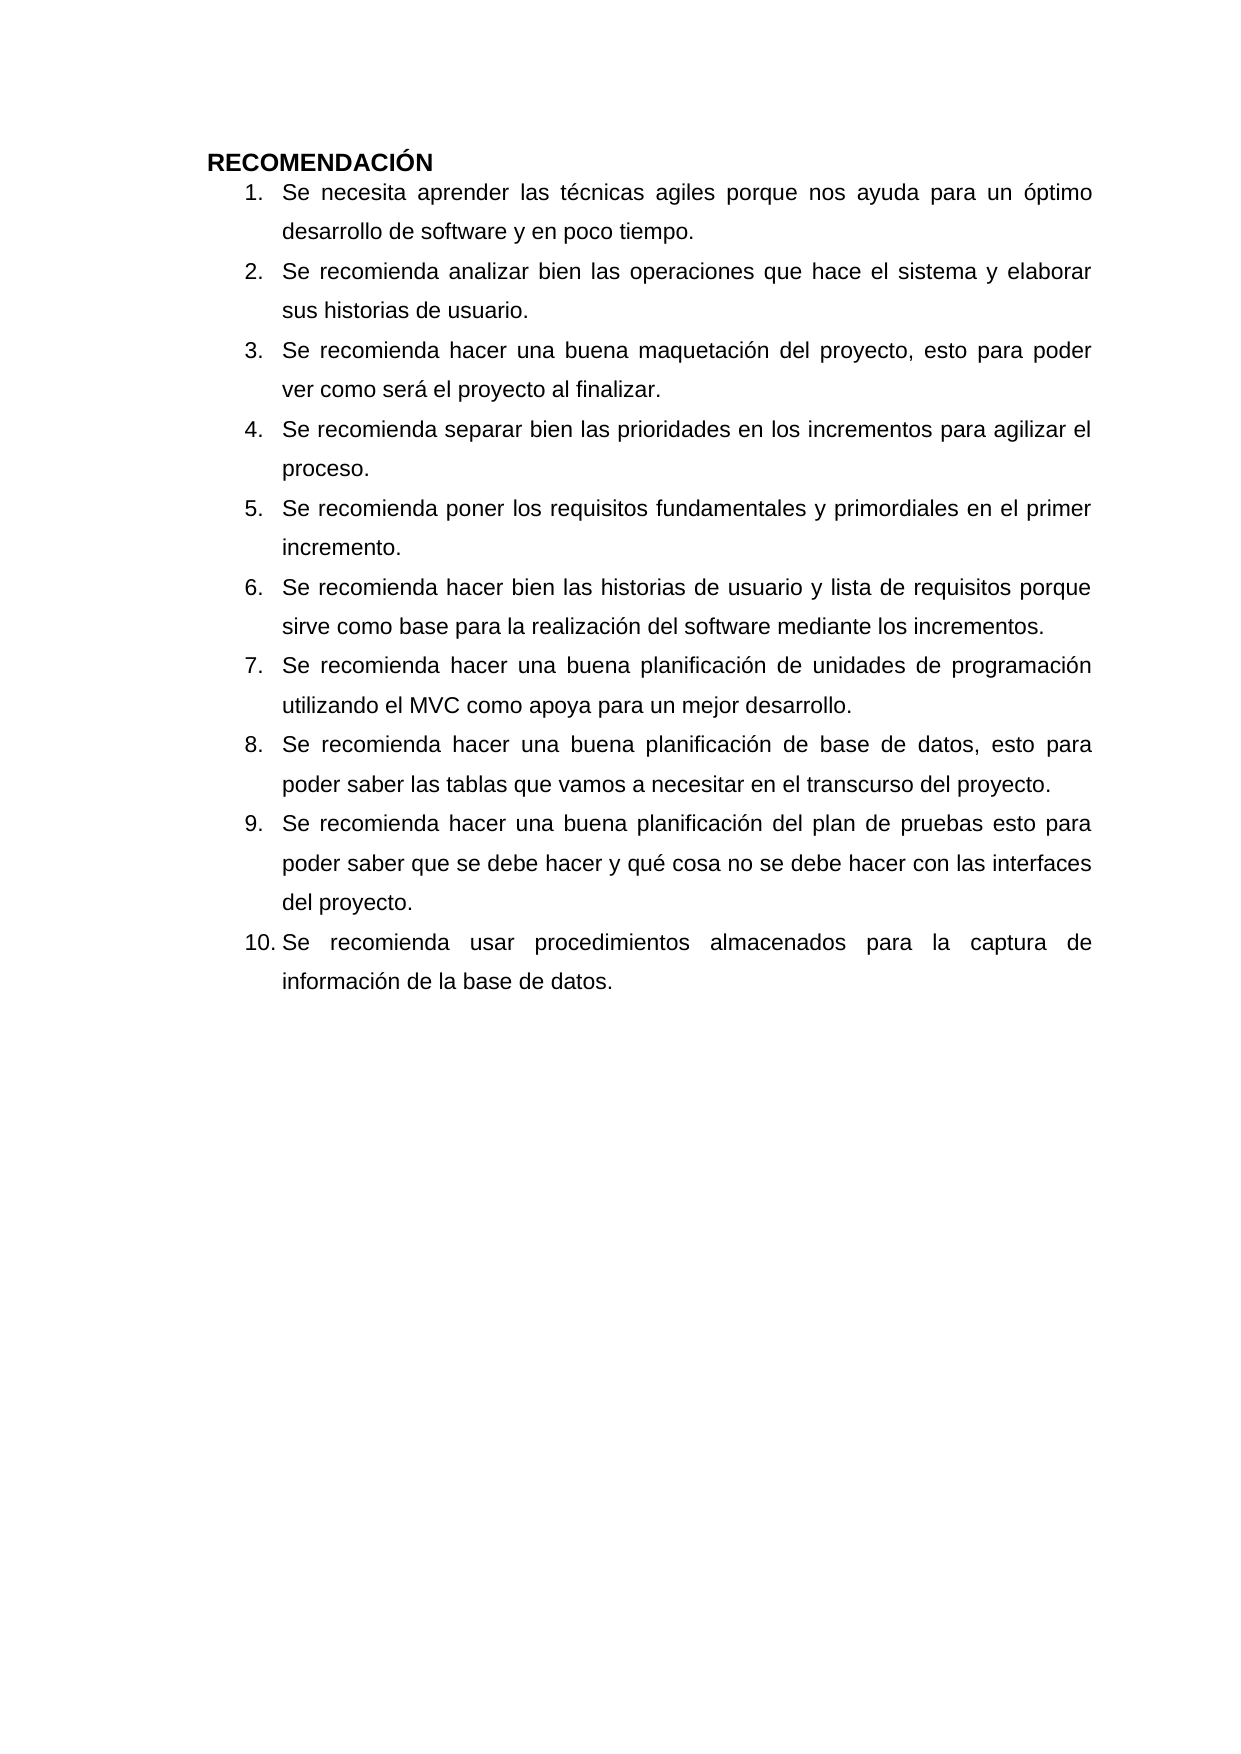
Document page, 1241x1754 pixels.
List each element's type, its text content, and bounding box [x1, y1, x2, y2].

list Se recomienda hacer una buena planificación del plan de pruebas esto para poder saber que se debe hacer y qué cosa no se debe hacer con las interfaces del proyecto. [244, 810, 1092, 916]
list Se recomienda hacer una buena planificación de unidades de programación utilizando el MVC como apoya para un mejor desarrollo. [244, 652, 1092, 718]
list Se recomienda analizar bien las operaciones que hace el sistema y elaborar sus historias de usuario. [244, 258, 1092, 323]
list Se recomienda separar bien las prioridades en los incrementos para agilizar el proceso. [244, 416, 1092, 481]
list Se recomienda hacer bien las historias de usuario y lista de requisitos porque sirve como base para la realización del software mediante los incrementos. [244, 573, 1092, 639]
list Se recomienda poner los requisitos fundamentales y primordiales en el primer incremento. [244, 494, 1092, 560]
subtitle RECOMENDACIÓN [207, 148, 1092, 176]
list Se recomienda usar procedimientos almacenados para la captura de información de la base de datos. [244, 929, 1092, 995]
list Se recomienda hacer una buena planificación de base de datos, esto para poder saber las tablas que vamos a necesitar en el transcurso del proyecto. [244, 731, 1092, 797]
list Se recomienda hacer una buena maquetación del proyecto, esto para poder ver como será el proyecto al finalizar. [244, 337, 1092, 402]
list Se necesita aprender las técnicas agiles porque nos ayuda para un óptimo desarrollo de software y en poco tiempo. [244, 179, 1092, 244]
